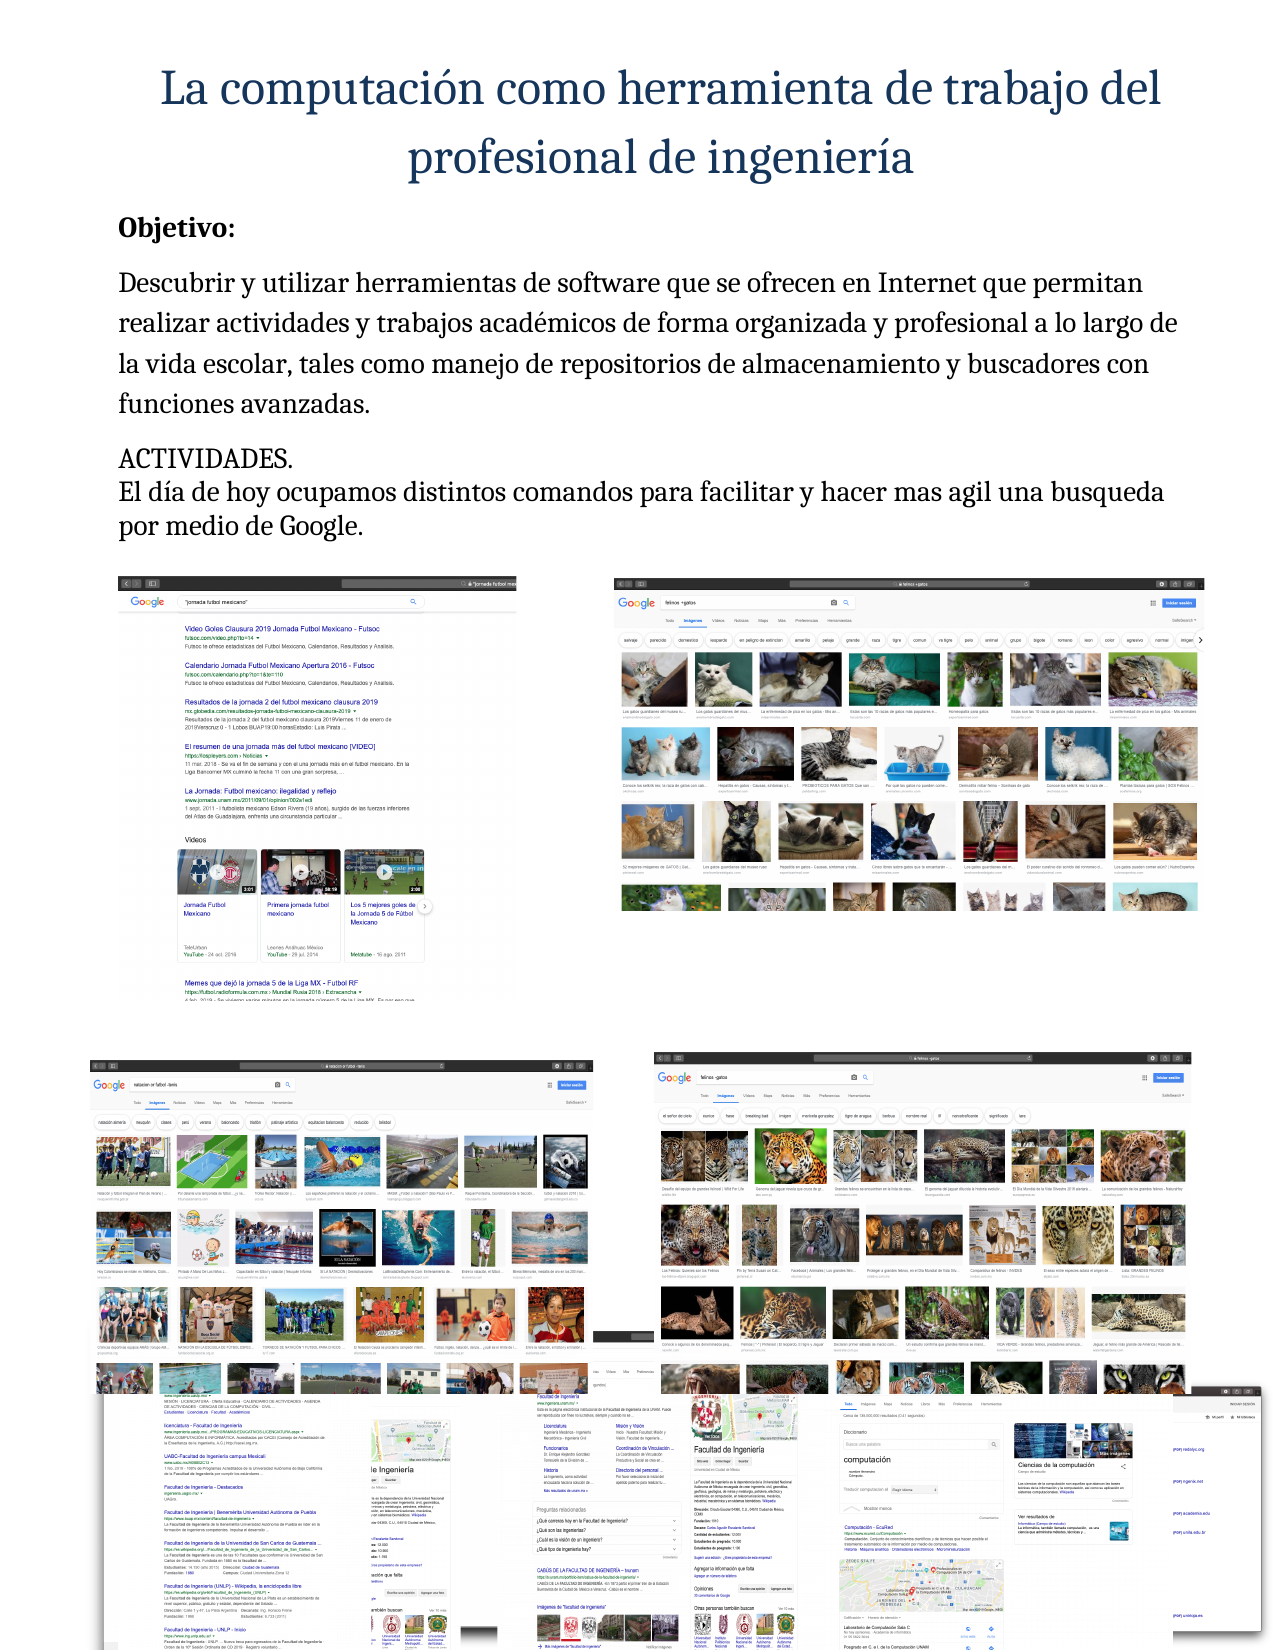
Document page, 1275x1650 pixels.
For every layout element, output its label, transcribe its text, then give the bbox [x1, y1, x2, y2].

text El día de hoy ocupamos distintos comandos para facilitar y hacer mas agil una busqueda por medio de Google. [118, 475, 1205, 542]
picture [614, 578, 1205, 911]
text ACTIVIDADES. [118, 442, 1205, 475]
text Objetivo: [118, 212, 1205, 245]
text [118, 59, 1205, 186]
text Descubrir y utilizar herramientas de software que se ofrecen en Internet que permitan realizar actividades y trabajos académicos de forma organizada y profesional a lo largo de la vida escolar, tales como manejo de repositorios de almacenamiento y buscadores con funciones avanzadas. [118, 266, 1205, 421]
picture [83, 1052, 1275, 1650]
picture [118, 576, 517, 1001]
